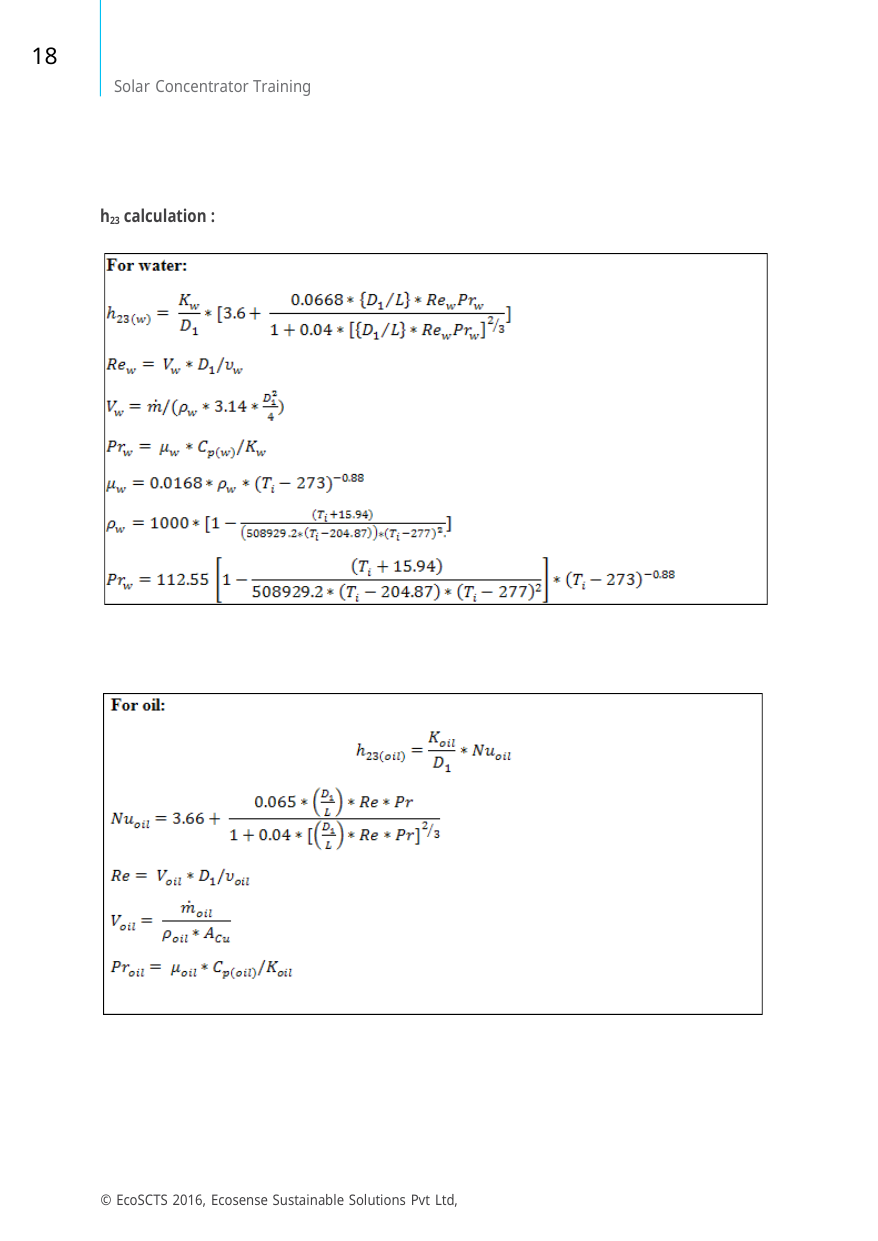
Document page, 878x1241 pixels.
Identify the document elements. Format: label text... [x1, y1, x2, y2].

subtitle h23 calculation : [100, 203, 800, 227]
picture [104, 253, 768, 605]
picture [103, 693, 763, 1015]
